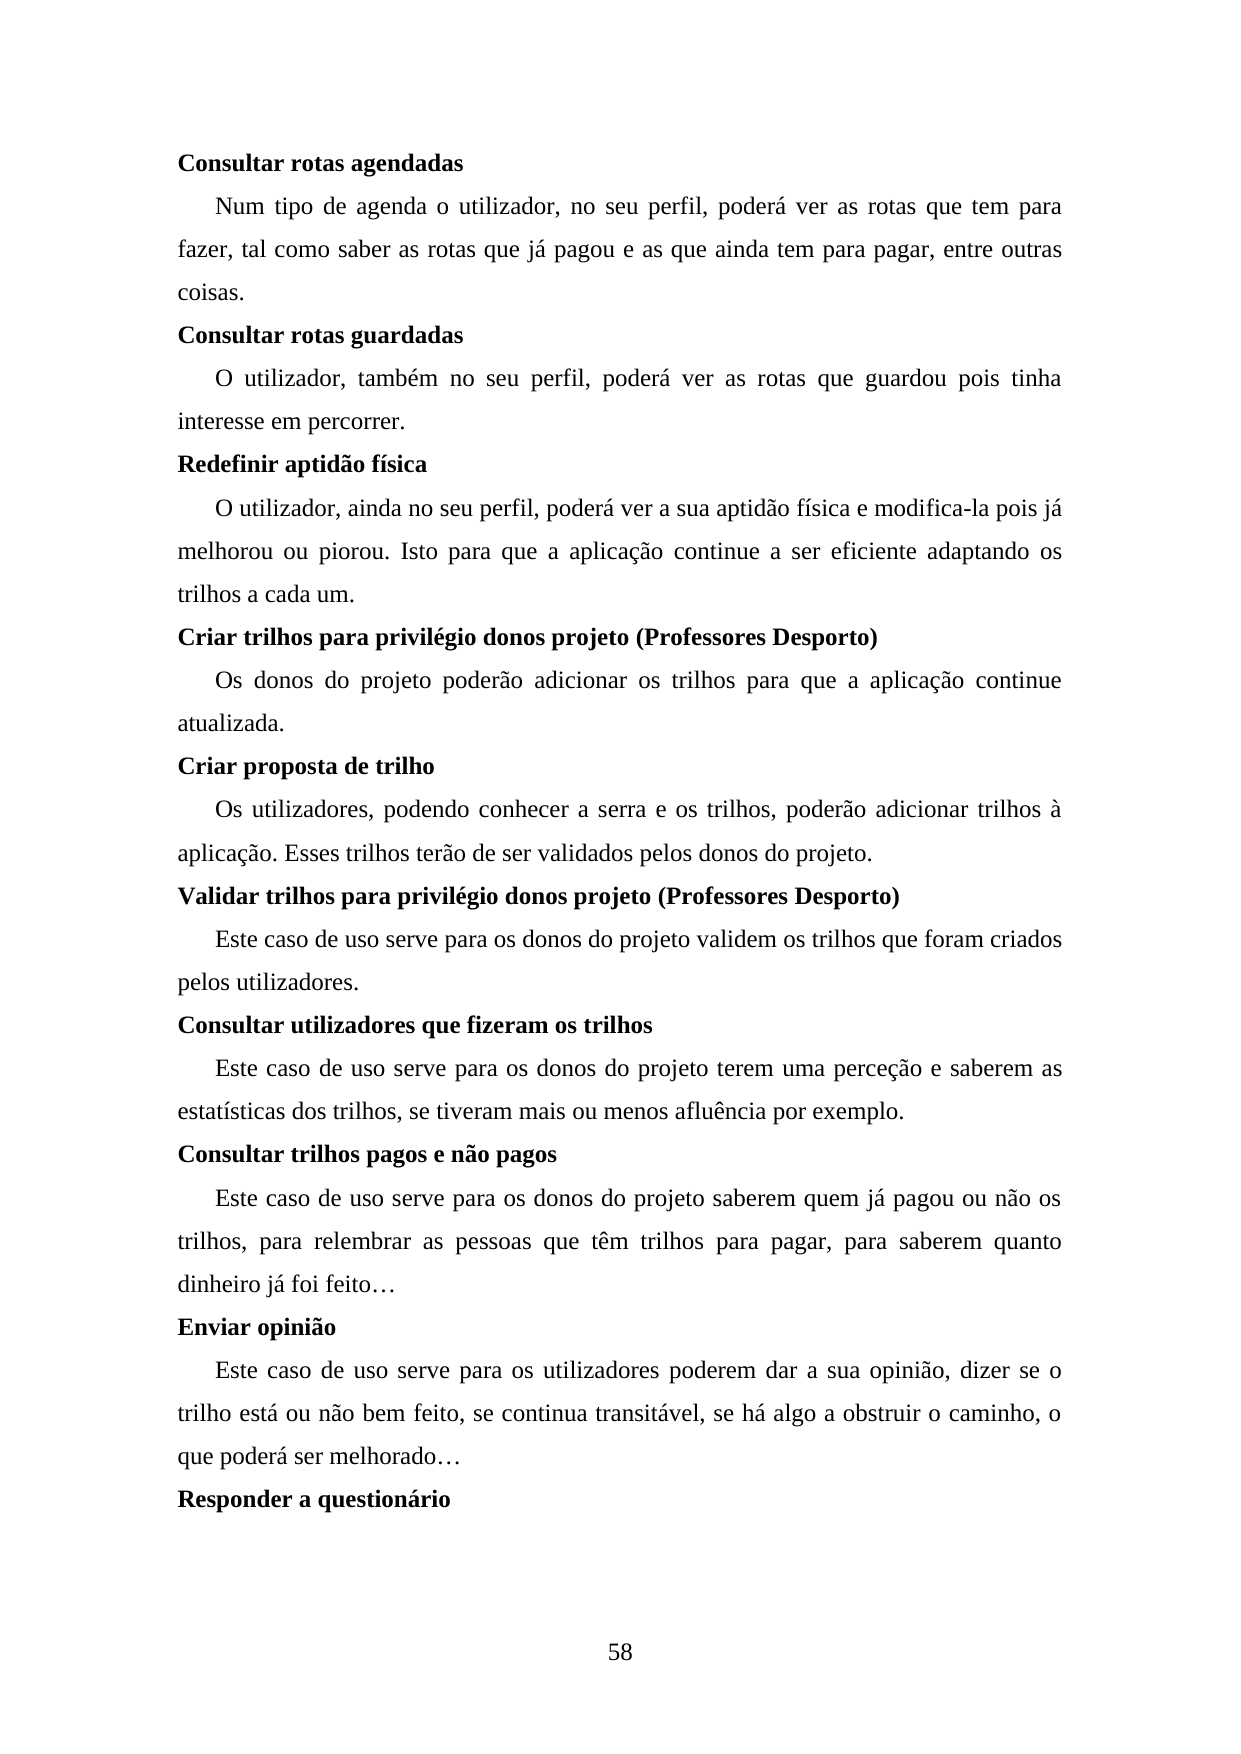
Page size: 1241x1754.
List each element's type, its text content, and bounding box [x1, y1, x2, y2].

text Criar proposta de trilho [177, 751, 1063, 780]
text Criar trilhos para privilégio donos projeto (Professores Desporto) [177, 622, 1063, 651]
text Os donos do projeto poderão adicionar os trilhos para que a aplicação continue atualizada. [177, 665, 1063, 737]
text O utilizador, também no seu perfil, poderá ver as rotas que guardou pois tinha interesse em percorrer. [177, 363, 1063, 435]
text Enviar opinião [177, 1312, 1063, 1341]
text Este caso de uso serve para os donos do projeto saberem quem já pagou ou não os trilhos, para relembrar as pessoas que têm trilhos para pagar, para saberem quanto dinheiro já foi feito… [177, 1183, 1063, 1298]
text Consultar utilizadores que fizeram os trilhos [177, 1010, 1063, 1039]
text Redefinir aptidão física [177, 449, 1063, 478]
text Consultar trilhos pagos e não pagos [177, 1139, 1063, 1168]
text Os utilizadores, podendo conhecer a serra e os trilhos, poderão adicionar trilhos à aplicação. Esses trilhos terão de ser validados pelos donos do projeto. [177, 794, 1063, 866]
text Este caso de uso serve para os utilizadores poderem dar a sua opinião, dizer se o trilho está ou não bem feito, se continua transitável, se há algo a obstruir o caminho, o que poderá ser melhorado… [177, 1355, 1063, 1470]
text Consultar rotas agendadas [177, 148, 1063, 176]
text Consultar rotas guardadas [177, 320, 1063, 349]
text Este caso de uso serve para os donos do projeto validem os trilhos que foram criados pelos utilizadores. [177, 924, 1063, 996]
text Este caso de uso serve para os donos do projeto terem uma perceção e saberem as estatísticas dos trilhos, se tiveram mais ou menos afluência por exemplo. [177, 1053, 1063, 1125]
text Validar trilhos para privilégio donos projeto (Professores Desporto) [177, 881, 1063, 909]
text Responder a questionário [177, 1484, 1063, 1513]
text O utilizador, ainda no seu perfil, poderá ver a sua aptidão física e modifica-la pois já melhorou ou piorou. Isto para que a aplicação continue a ser eficiente adaptando os trilhos a cada um. [177, 493, 1063, 608]
text Num tipo de agenda o utilizador, no seu perfil, poderá ver as rotas que tem para fazer, tal como saber as rotas que já pagou e as que ainda tem para pagar, entre outras coisas. [177, 191, 1063, 306]
